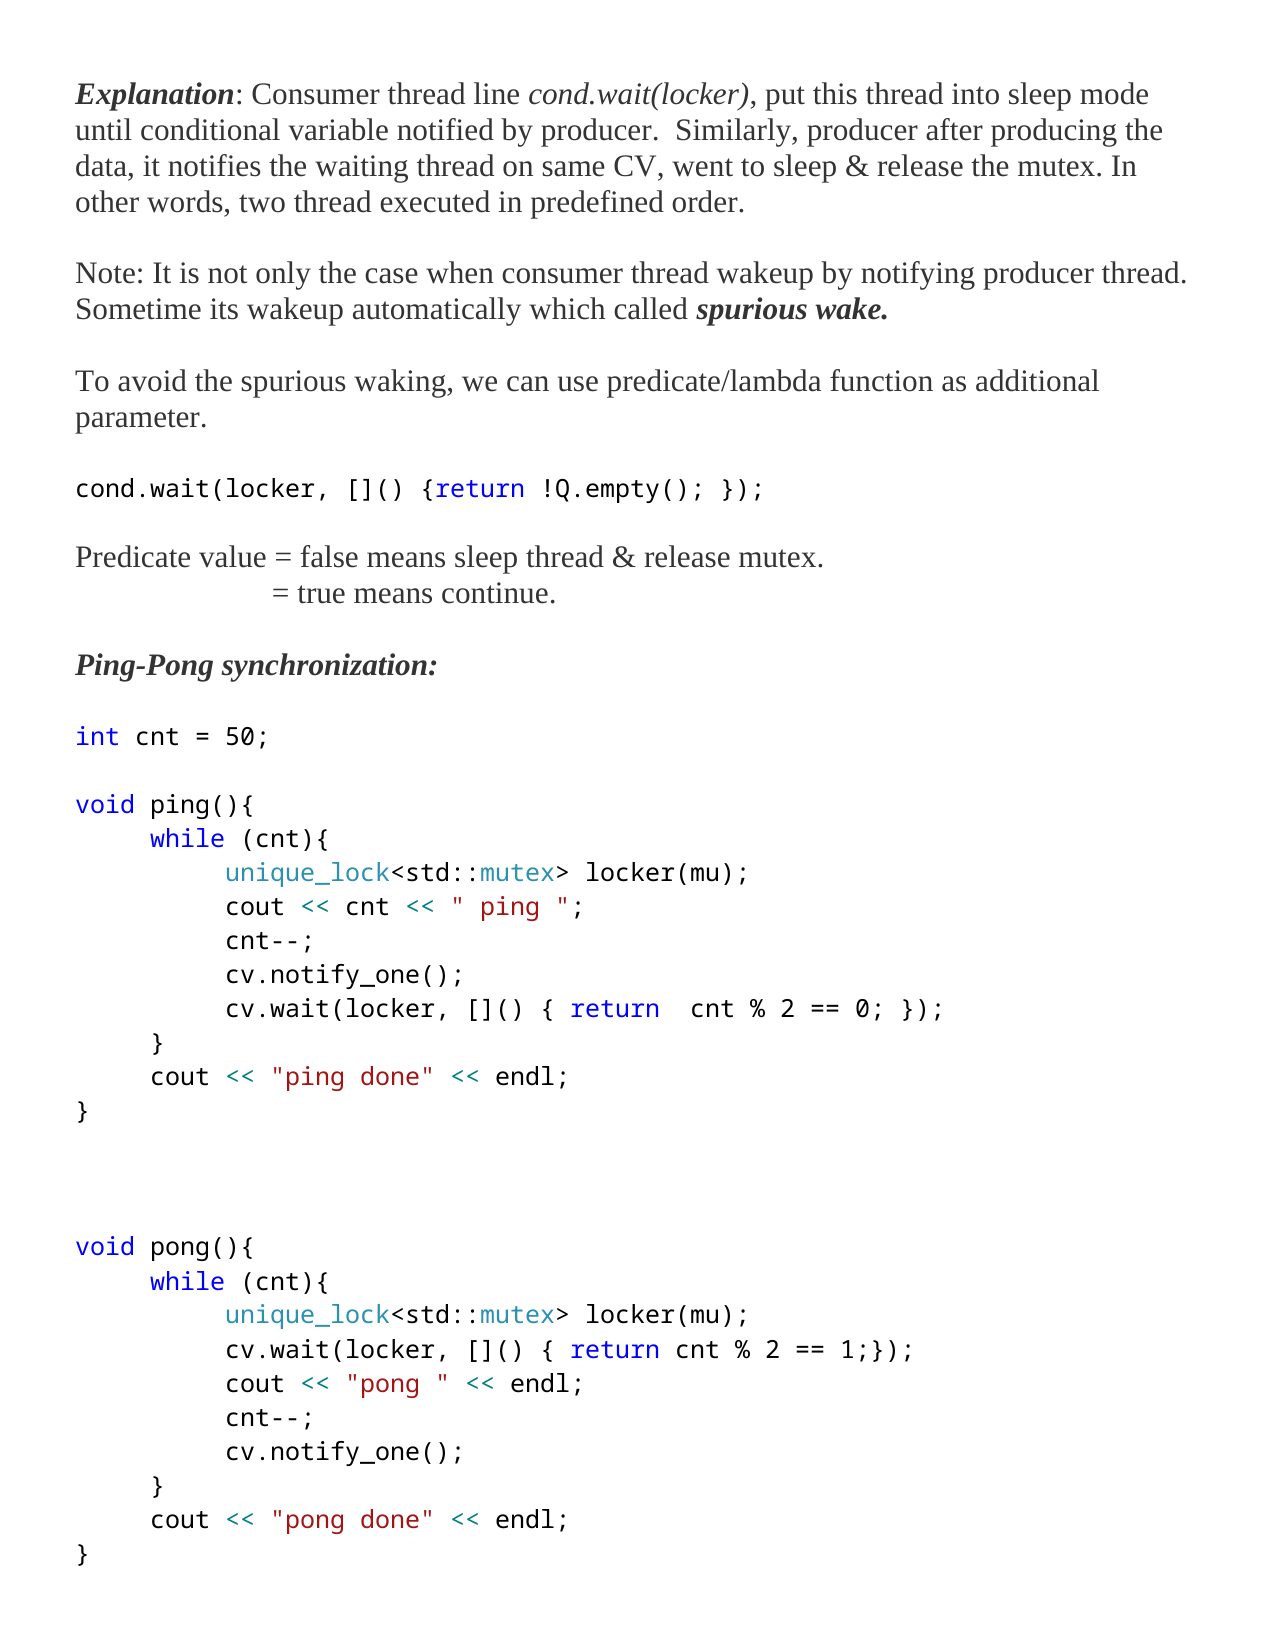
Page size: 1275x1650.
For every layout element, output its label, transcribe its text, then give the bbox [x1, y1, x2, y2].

text } [75, 1093, 1200, 1127]
text = true means continue. [75, 574, 1200, 610]
text } [75, 1025, 1200, 1059]
text Predicate value = false means sleep thread & release mutex. [75, 538, 1200, 574]
text unique_lock<std::mutex> locker(mu); [75, 854, 1200, 888]
text while (cnt){ [75, 1263, 1200, 1297]
text Explanation: Consumer thread line cond.wait(locker), put this thread into sleep mode until conditional variable notified by producer. Similarly, producer after producing the data, it notifies the waiting thread on same CV, went to sleep & release the mutex. In other words, two thread executed in predefined order. [75, 75, 1200, 219]
text cv.notify_one(); [75, 957, 1200, 991]
text void pong(){ [75, 1229, 1200, 1263]
text cnt--; [75, 1399, 1200, 1433]
text cout << "pong " << endl; [75, 1365, 1200, 1399]
text Note: It is not only the case when consumer thread wakeup by notifying producer thread. Sometime its wakeup automatically which called spurious wake. [75, 255, 1200, 327]
text cv.notify_one(); [75, 1433, 1200, 1467]
text cond.wait(locker, []() {return !Q.empty(); }); [75, 470, 1200, 504]
text cnt--; [75, 922, 1200, 957]
text } [75, 1536, 1200, 1570]
text cout << cnt << " ping "; [75, 888, 1200, 922]
text while (cnt){ [75, 820, 1200, 854]
text cout << "pong done" << endl; [75, 1502, 1200, 1536]
text int cnt = 50; [75, 718, 1200, 752]
text Ping-Pong synchronization: [75, 646, 1200, 682]
text To avoid the spurious waking, we can use predicate/lambda function as additional parameter. [75, 362, 1200, 434]
text } [75, 1467, 1200, 1502]
text void ping(){ [75, 786, 1200, 820]
text cv.wait(locker, []() { return cnt % 2 == 0; }); [75, 991, 1200, 1025]
text cout << "ping done" << endl; [75, 1059, 1200, 1093]
text unique_lock<std::mutex> locker(mu); [75, 1297, 1200, 1331]
text cv.wait(locker, []() { return cnt % 2 == 1;}); [75, 1331, 1200, 1365]
